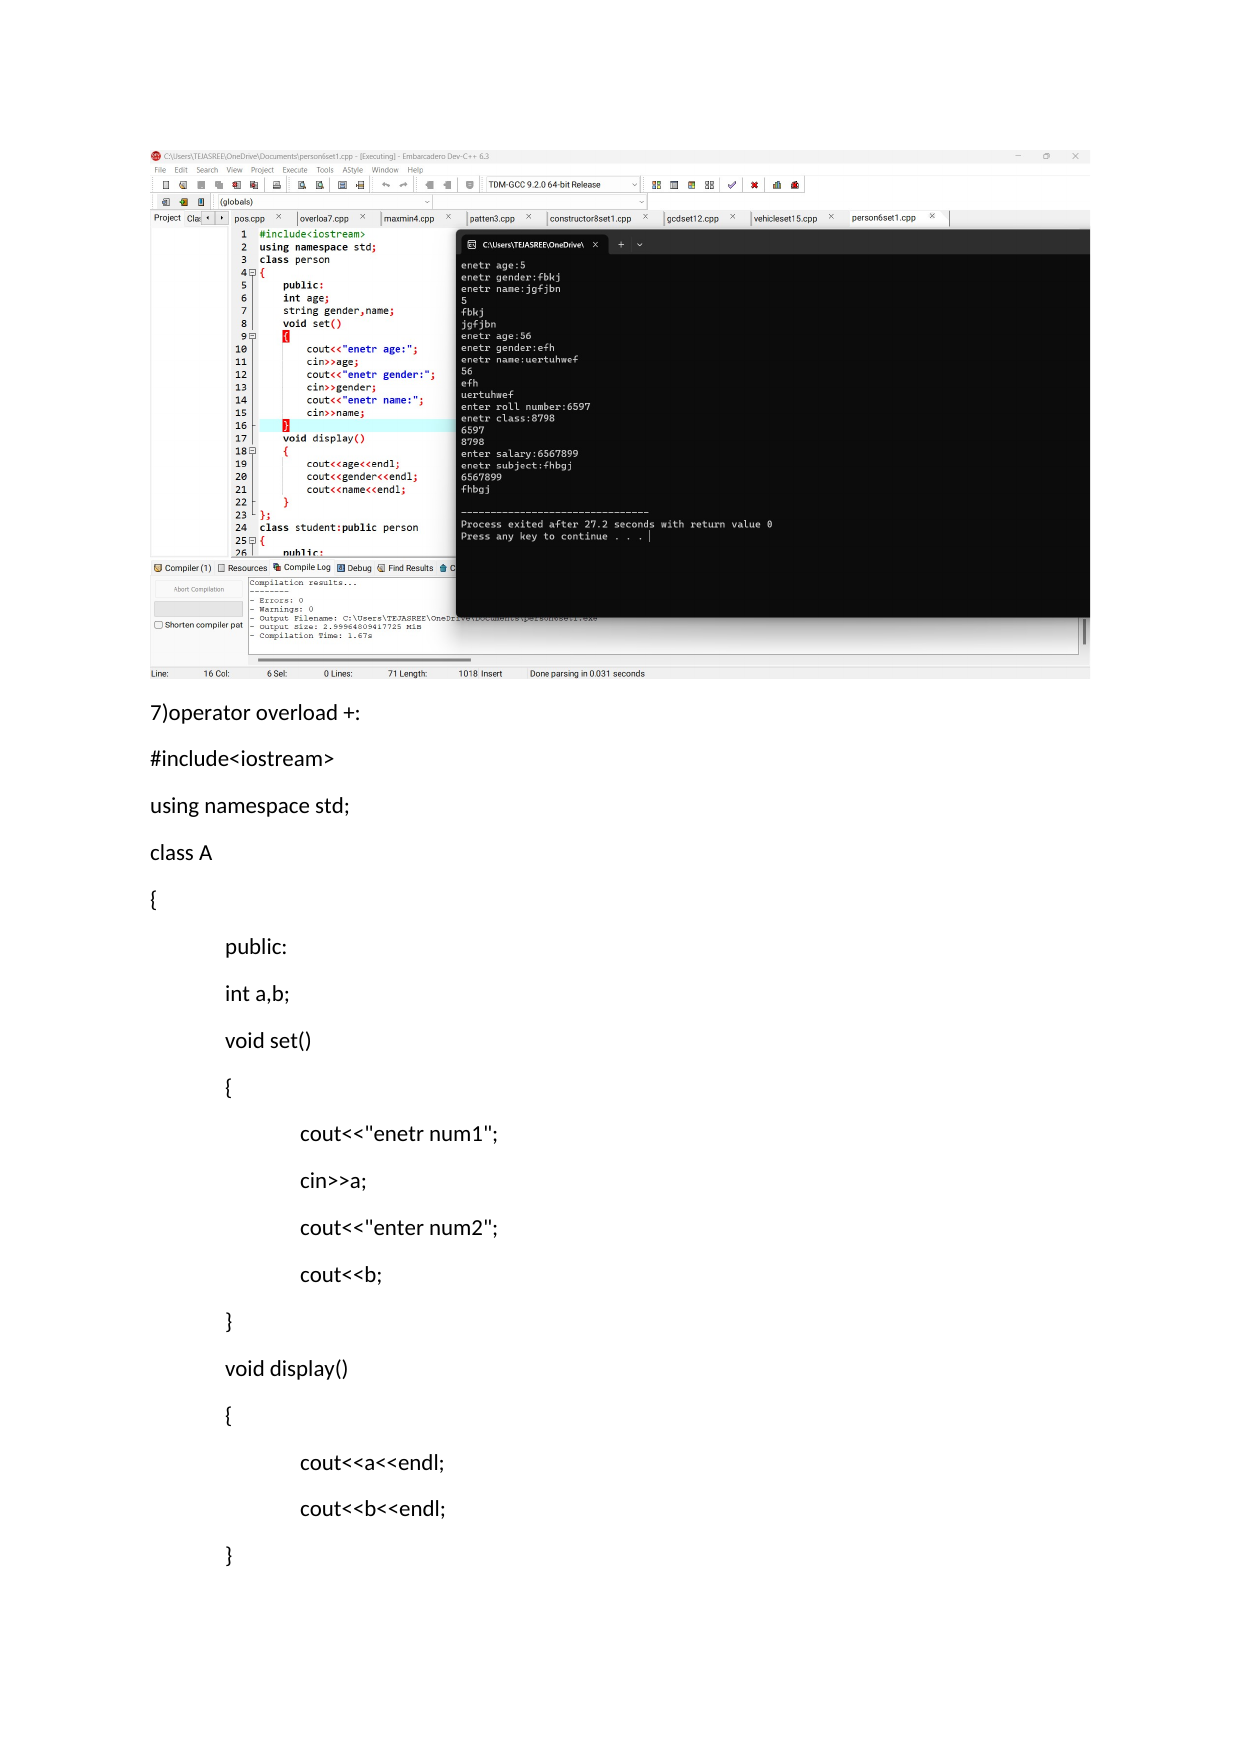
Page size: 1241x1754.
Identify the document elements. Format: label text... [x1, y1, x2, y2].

text void set() [150, 1026, 1090, 1054]
picture [150, 150, 1091, 679]
text cout<<"enetr num1"; [150, 1119, 1090, 1148]
text cin>>a; [150, 1166, 1090, 1194]
text { [150, 1073, 1090, 1101]
text cout<<b; [150, 1260, 1090, 1288]
text { [150, 1401, 1090, 1429]
text } [150, 1541, 1090, 1569]
text public: [150, 932, 1090, 960]
text cout<<a<<endl; [150, 1448, 1090, 1476]
text class A [150, 838, 1090, 866]
text 7)operator overload +: [150, 698, 1090, 726]
text int a,b; [150, 979, 1090, 1007]
text { [150, 885, 1090, 913]
text using namespace std; [150, 791, 1090, 819]
text #include<iostream> [150, 744, 1090, 773]
text cout<<"enter num2"; [150, 1213, 1090, 1241]
text cout<<b<<endl; [150, 1494, 1090, 1523]
text void display() [150, 1354, 1090, 1382]
text } [150, 1307, 1090, 1335]
